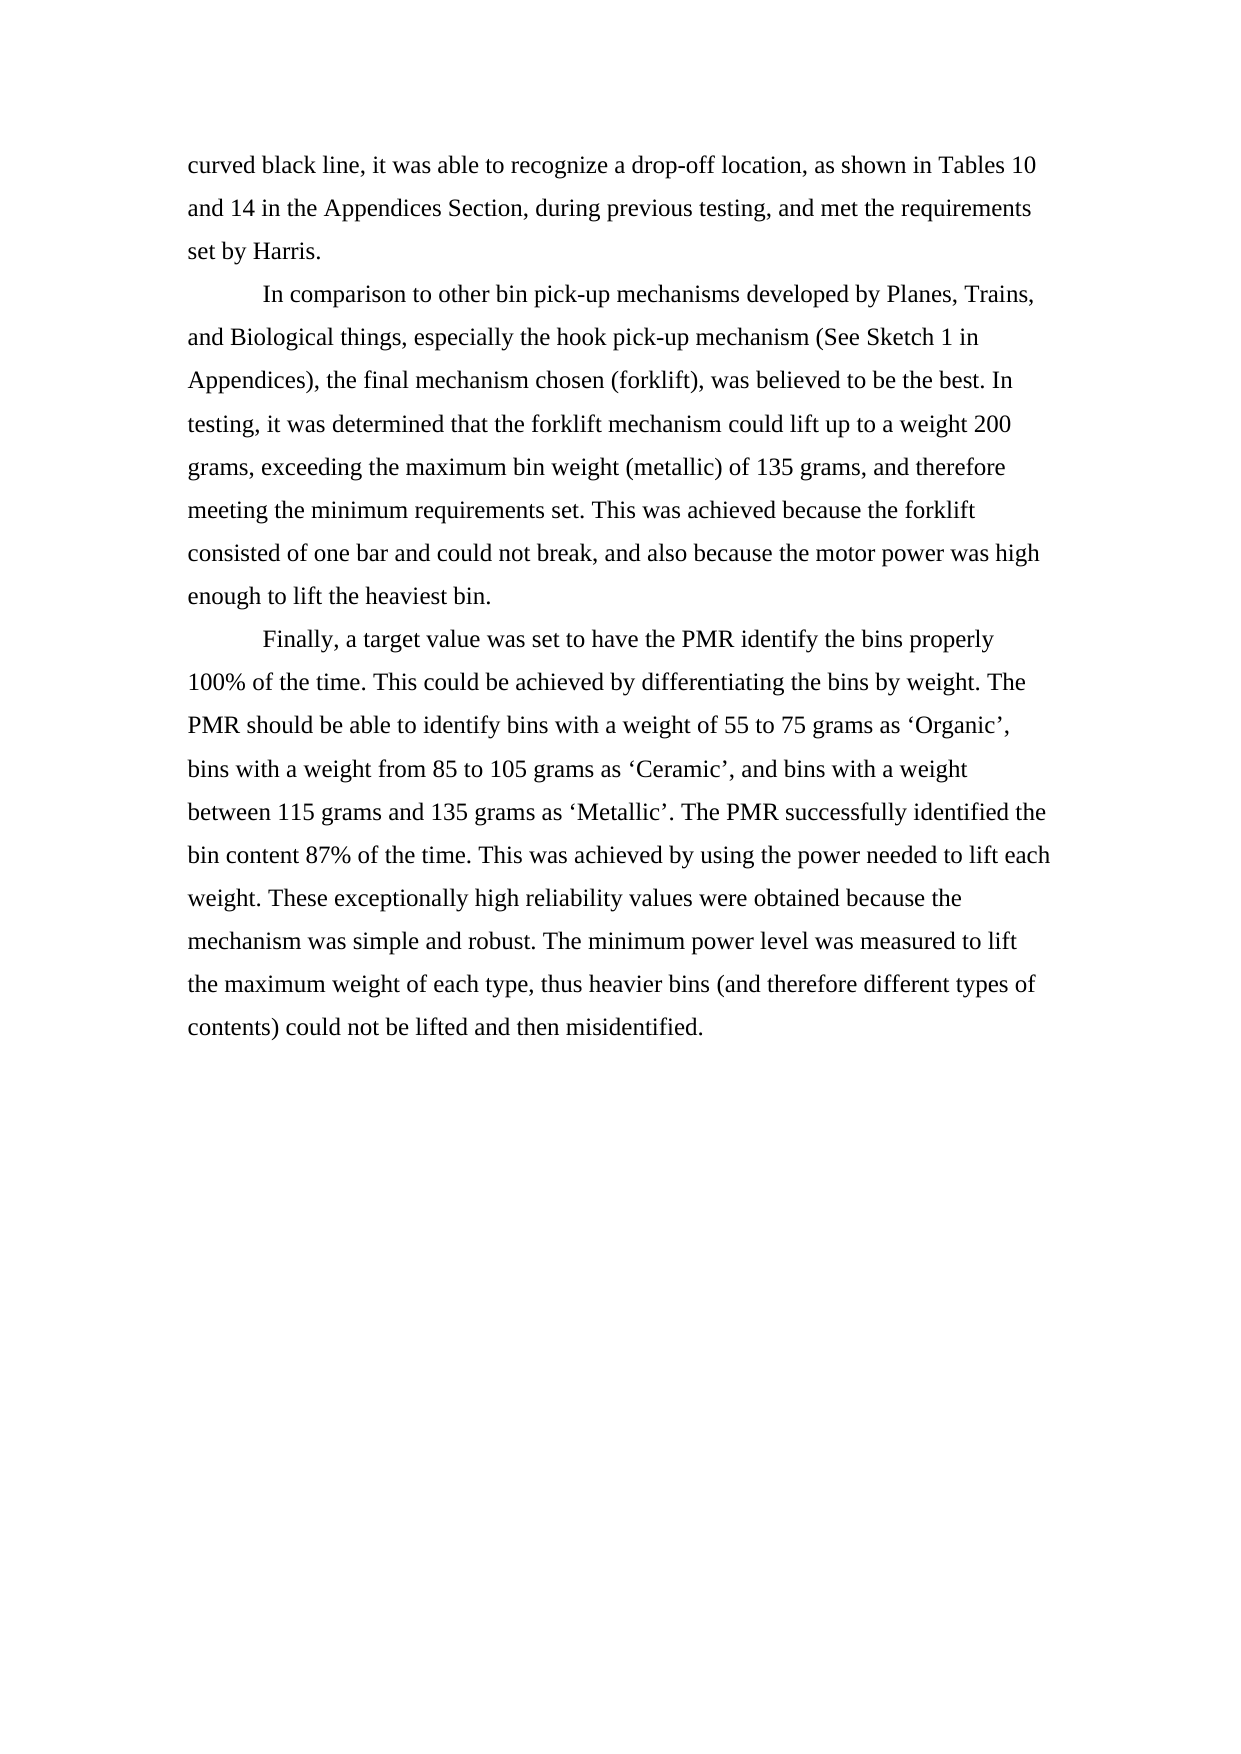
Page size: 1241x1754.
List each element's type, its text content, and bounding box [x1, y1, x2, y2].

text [187, 150, 1053, 265]
text Finally, a target value was set to have the PMR identify the bins properly 100% of the time. This could be achieved by differentiating the bins by weight. The PMR should be able to identify bins with a weight of 55 to 75 grams as ‘Organic’, bins with a weight from 85 to 105 grams as ‘Ceramic’, and bins with a weight between 115 grams and 135 grams as ‘Metallic’. The PMR successfully identified the bin content 87% of the time. This was achieved by using the power needed to lift each weight. These exceptionally high reliability values were obtained because the mechanism was simple and robust. The minimum power level was measured to lift the maximum weight of each type, thus heavier bins (and therefore different types of contents) could not be lifted and then misidentified. [187, 624, 1053, 1041]
text In comparison to other bin pick-up mechanisms developed by Planes, Trains, and Biological things, especially the hook pick-up mechanism (See Sketch 1 in Appendices), the final mechanism chosen (forklift), was believed to be the best. In testing, it was determined that the forklift mechanism could lift up to a weight 200 grams, exceeding the maximum bin weight (metallic) of 135 grams, and therefore meeting the minimum requirements set. This was achieved because the forklift consisted of one bar and could not break, and also because the motor power was high enough to lift the heaviest bin. [187, 279, 1053, 610]
